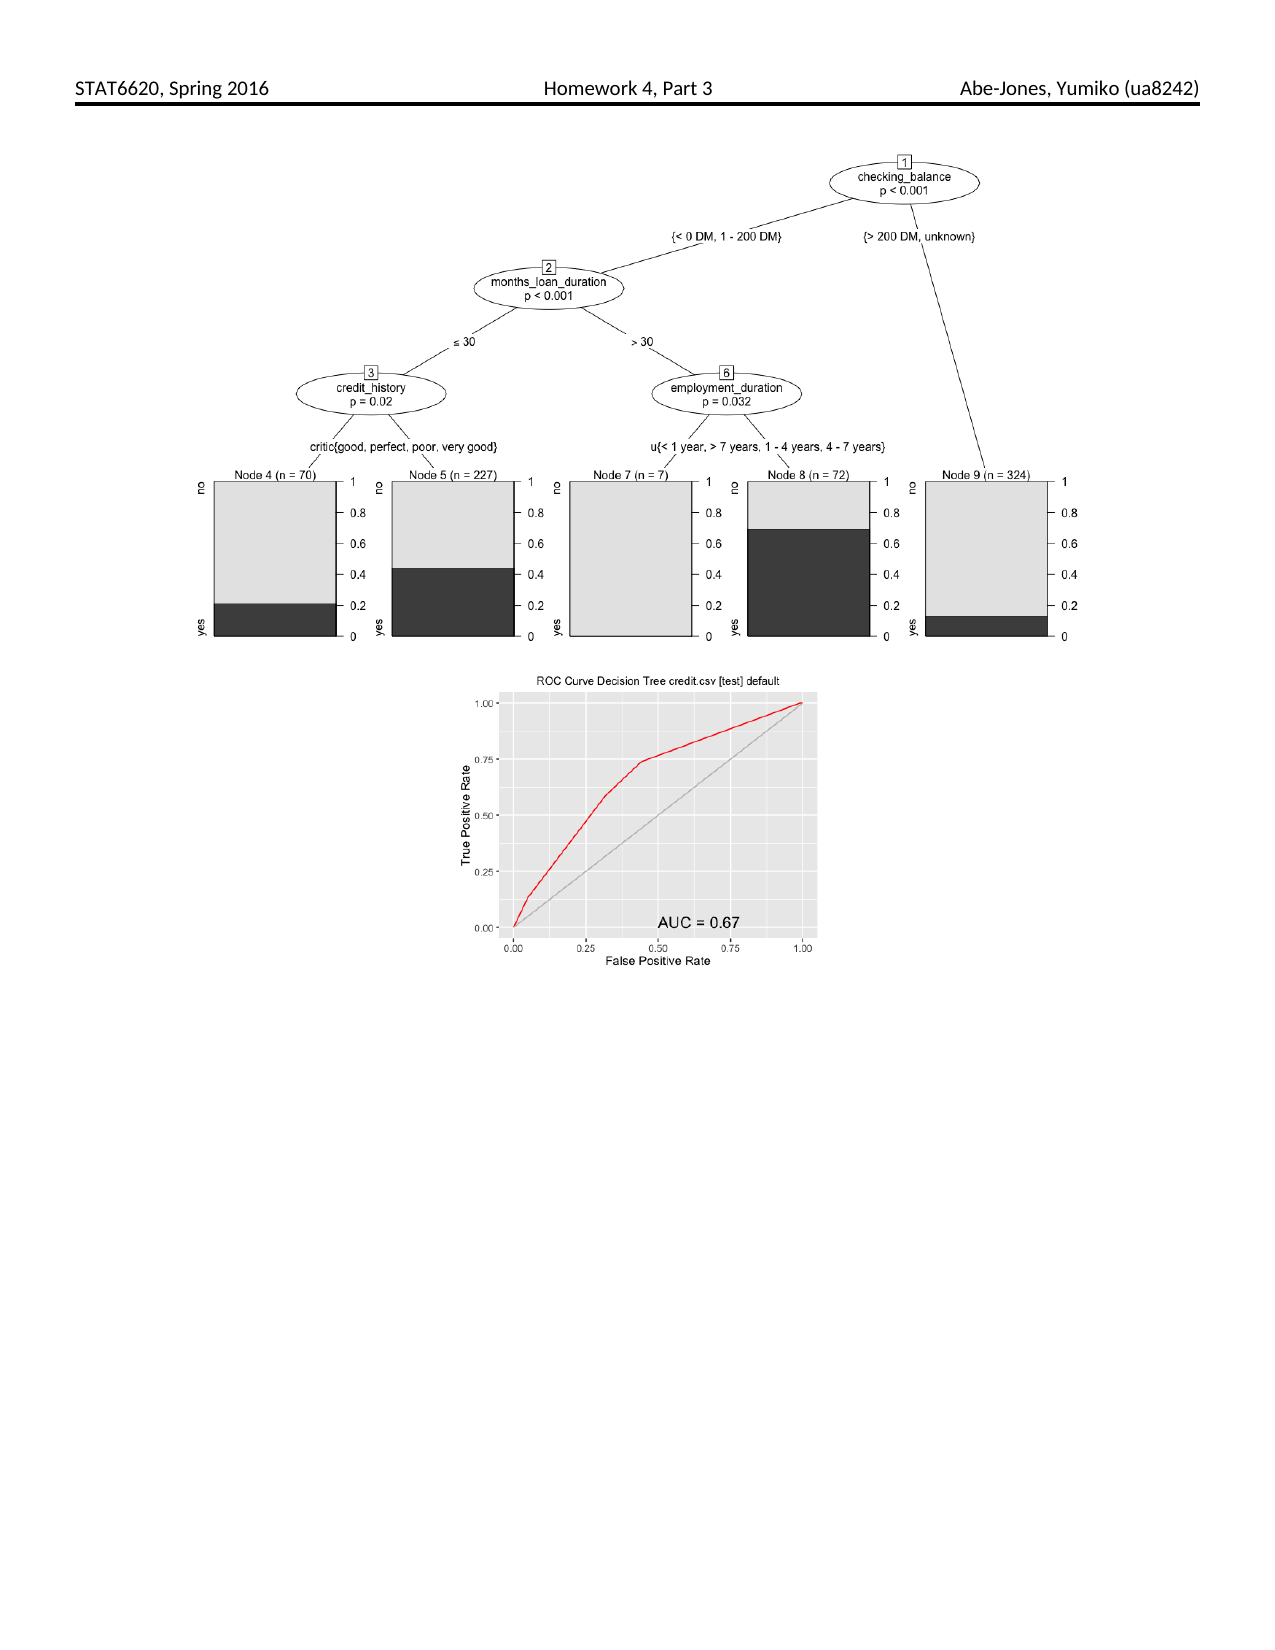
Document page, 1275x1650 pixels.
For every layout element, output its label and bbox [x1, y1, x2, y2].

picture [179, 131, 1096, 973]
